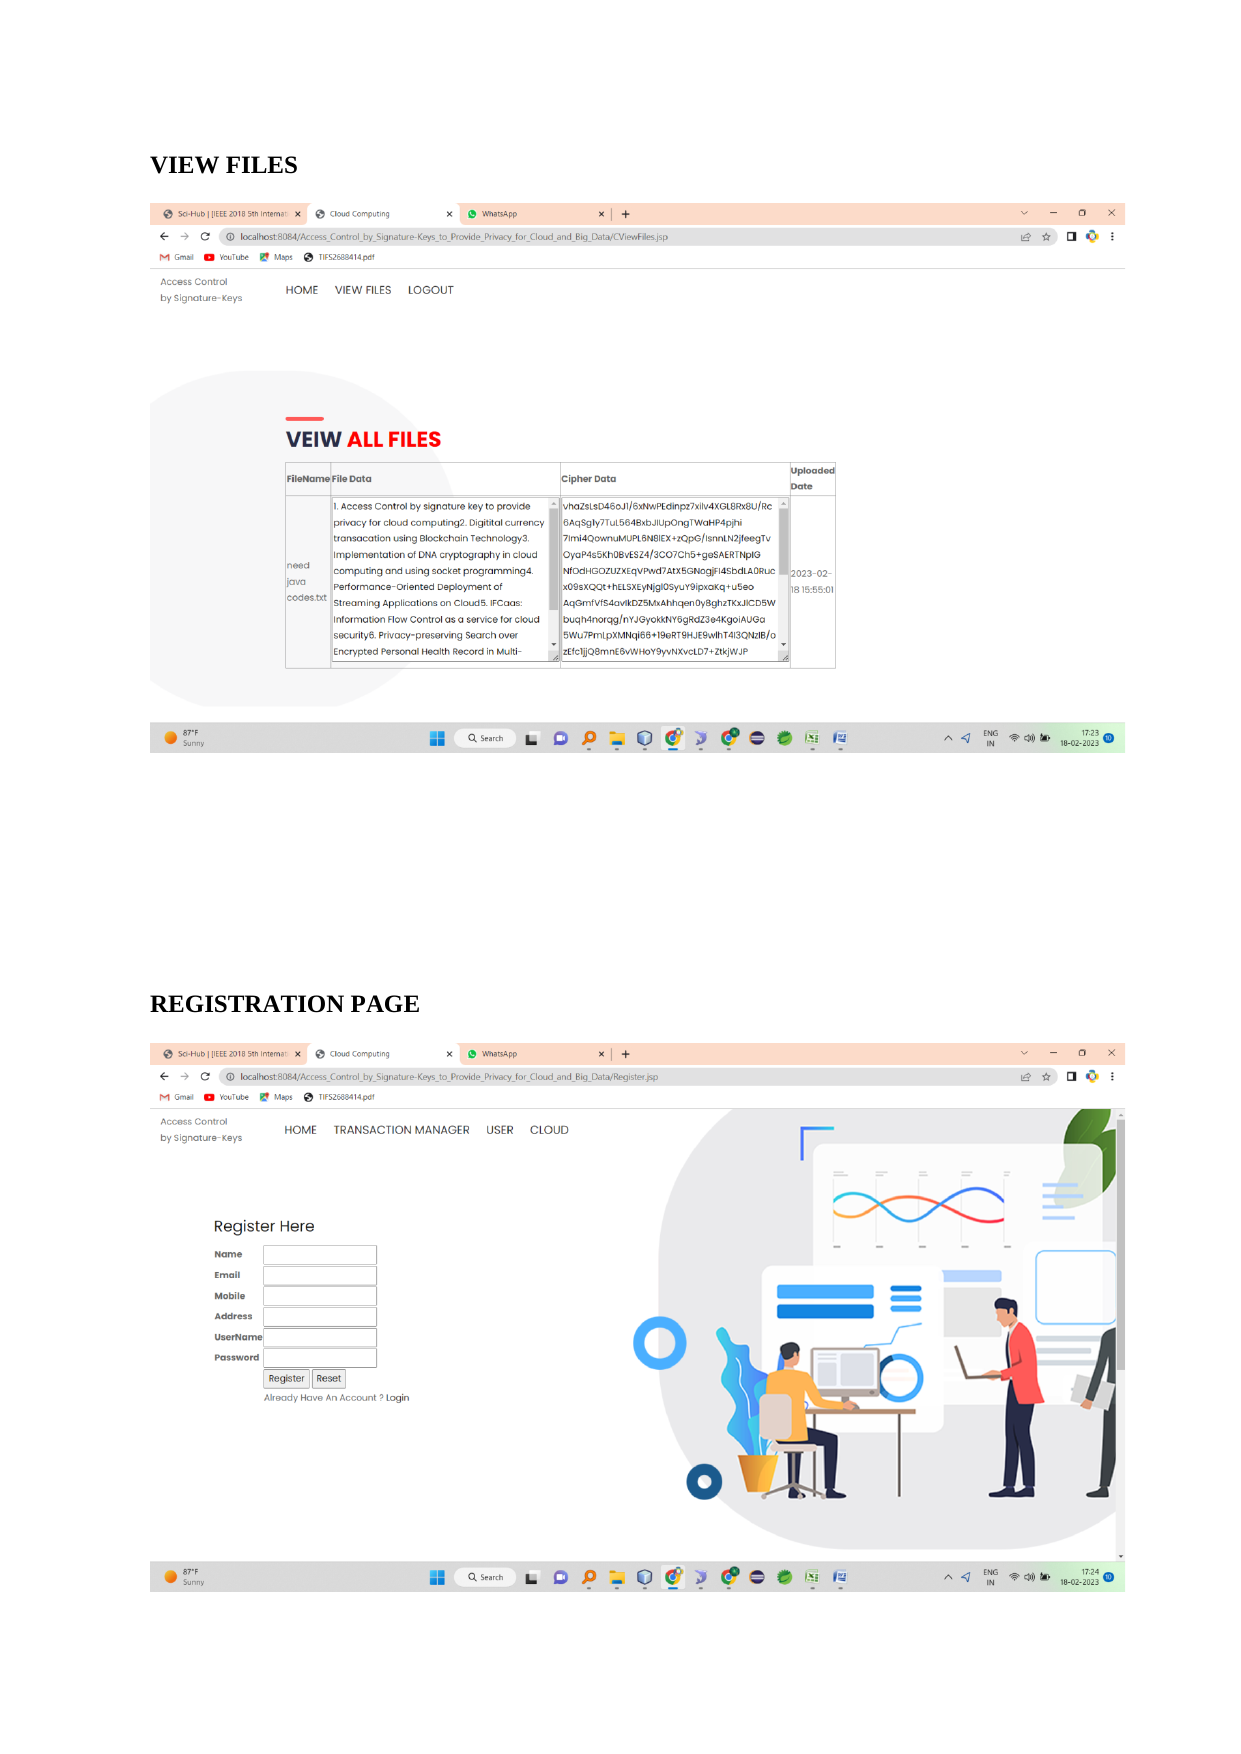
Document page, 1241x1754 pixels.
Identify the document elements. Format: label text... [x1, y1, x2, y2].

text VIEW FILES [150, 150, 1090, 179]
picture [150, 203, 1125, 753]
text REGISTRATION PAGE [150, 989, 1090, 1018]
picture [150, 1043, 1125, 1592]
